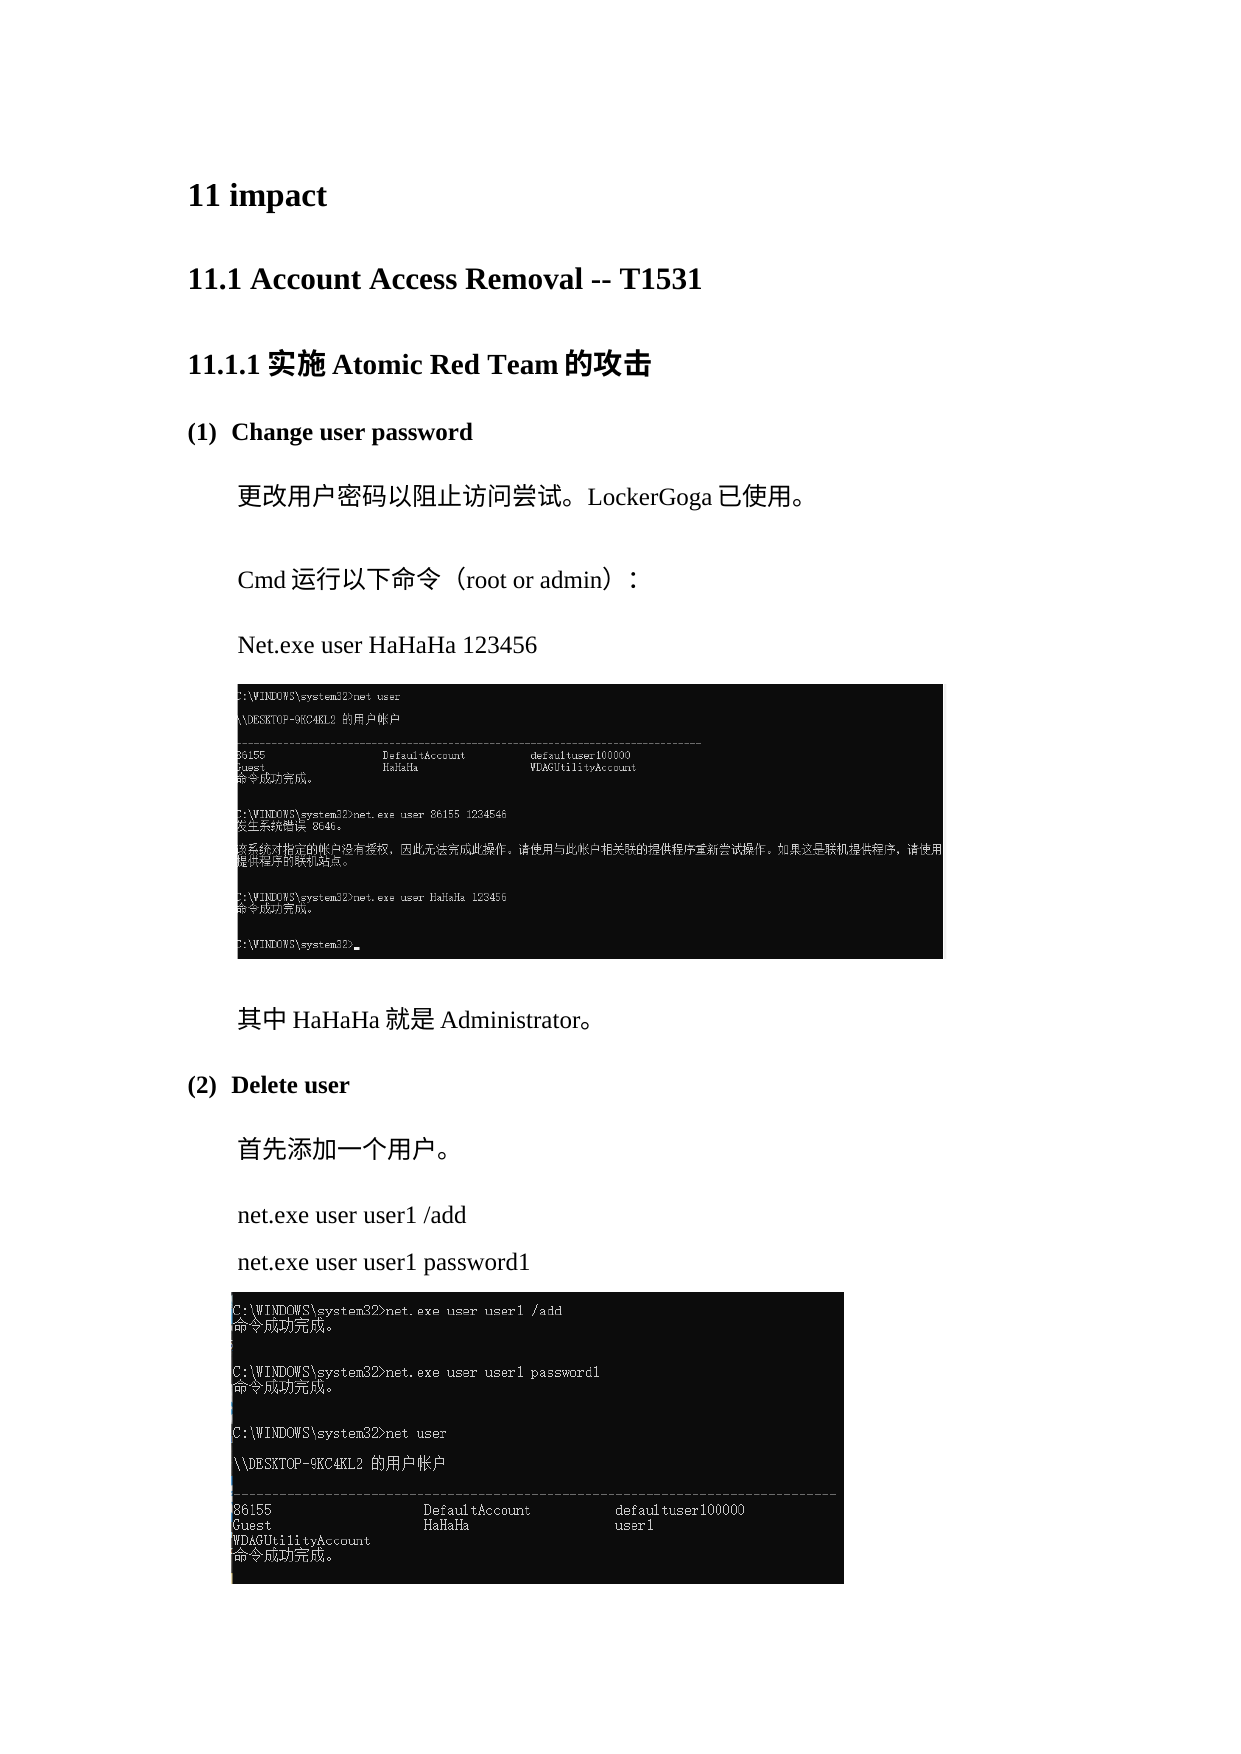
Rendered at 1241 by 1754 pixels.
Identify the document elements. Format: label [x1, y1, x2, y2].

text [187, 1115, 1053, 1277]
picture [231, 1292, 844, 1584]
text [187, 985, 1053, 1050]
picture [237, 684, 947, 959]
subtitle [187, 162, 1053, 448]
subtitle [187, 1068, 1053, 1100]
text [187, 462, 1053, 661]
